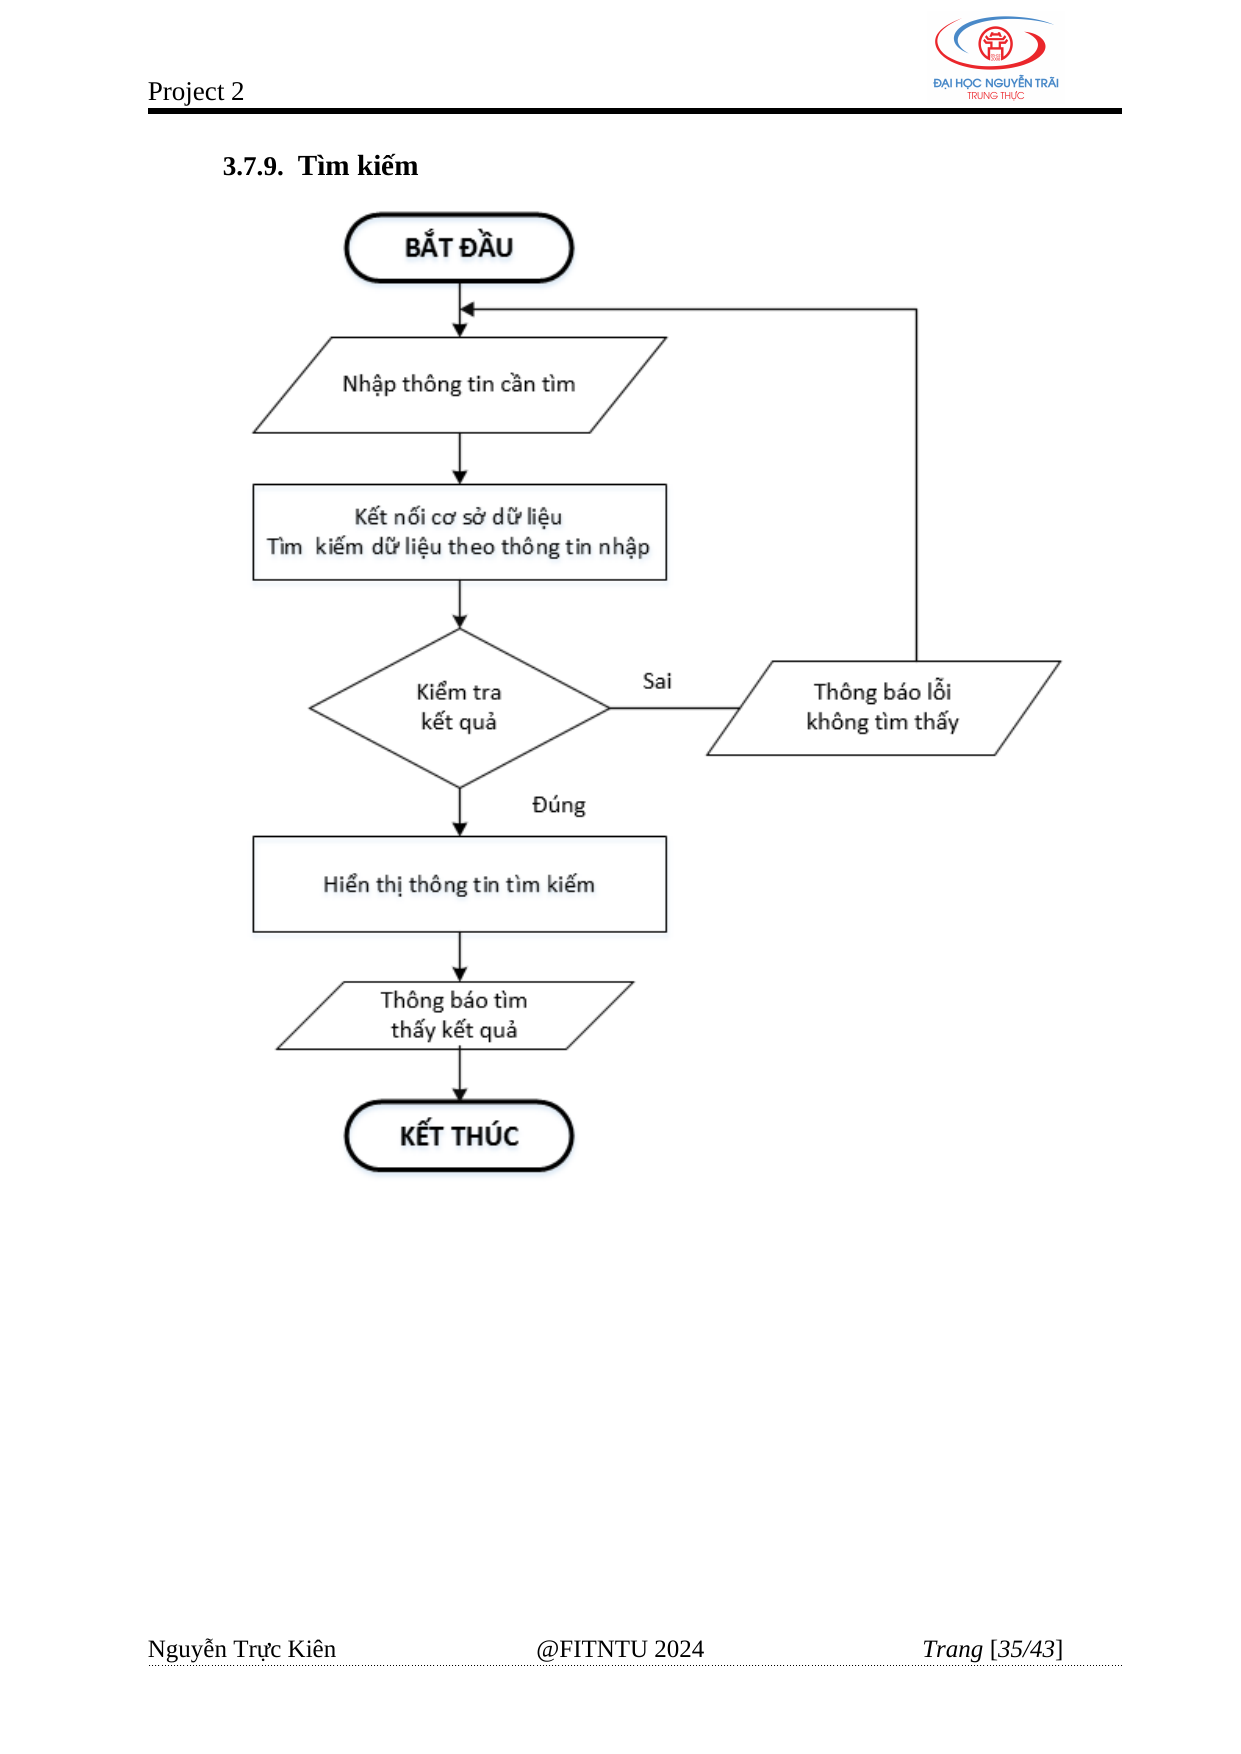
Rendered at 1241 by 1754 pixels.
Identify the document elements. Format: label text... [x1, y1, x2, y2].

picture [196, 193, 1074, 1188]
picture [926, 11, 1065, 104]
subtitle Tìm kiếm [223, 148, 1122, 181]
